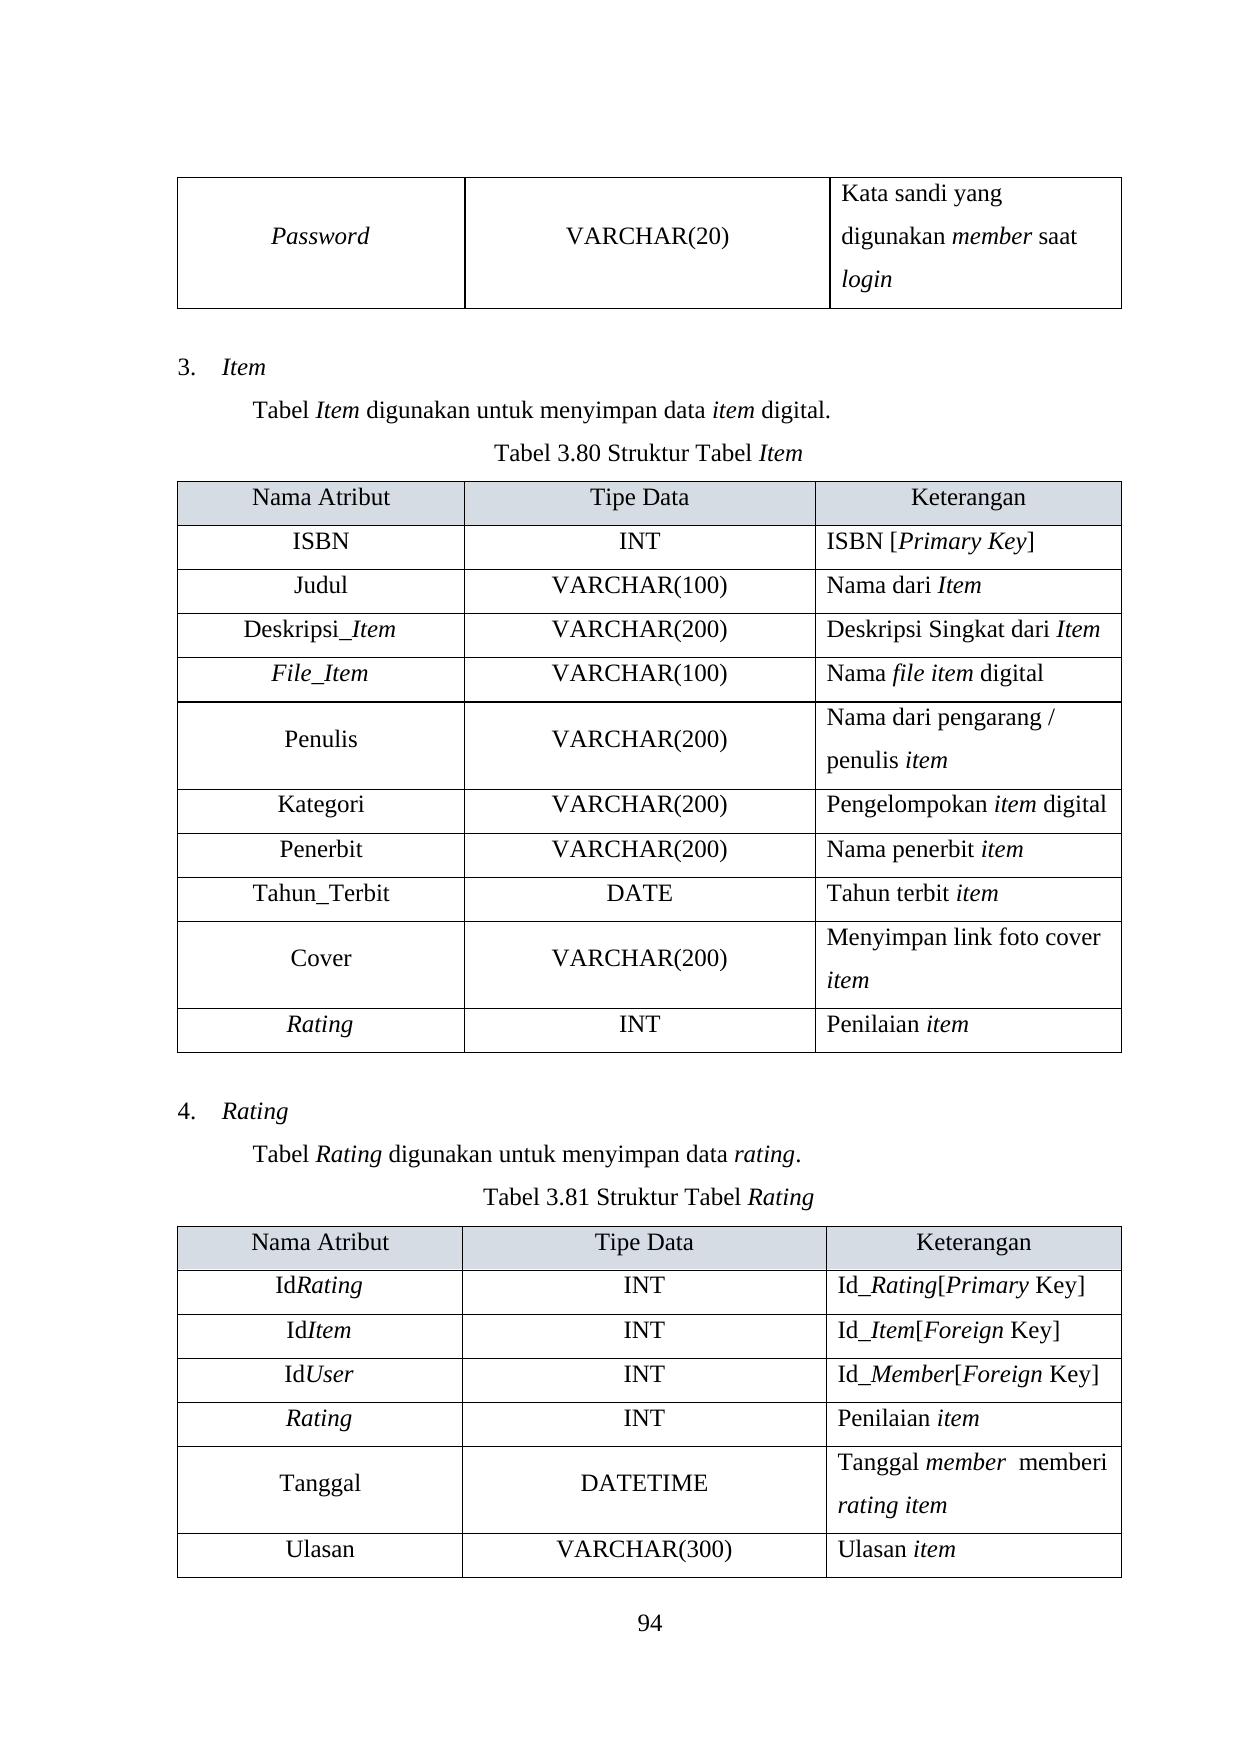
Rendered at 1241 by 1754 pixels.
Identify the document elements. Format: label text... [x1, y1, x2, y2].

list Rating [177, 1096, 1122, 1125]
text Tabel 3.81 Struktur Tabel Rating [177, 1182, 1122, 1211]
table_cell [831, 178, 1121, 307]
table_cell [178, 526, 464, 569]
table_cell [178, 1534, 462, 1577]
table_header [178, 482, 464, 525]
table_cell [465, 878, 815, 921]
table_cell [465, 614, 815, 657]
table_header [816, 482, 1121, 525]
text Tabel Item digunakan untuk menyimpan data item digital. [177, 395, 1122, 423]
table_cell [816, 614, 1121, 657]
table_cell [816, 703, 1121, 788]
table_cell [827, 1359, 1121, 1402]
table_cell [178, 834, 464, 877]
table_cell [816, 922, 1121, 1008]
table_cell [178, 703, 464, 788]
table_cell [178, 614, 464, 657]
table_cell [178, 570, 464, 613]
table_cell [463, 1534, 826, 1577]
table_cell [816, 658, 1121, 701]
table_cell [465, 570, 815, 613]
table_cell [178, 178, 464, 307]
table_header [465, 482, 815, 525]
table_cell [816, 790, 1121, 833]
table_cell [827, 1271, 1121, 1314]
text Tabel 3.80 Struktur Tabel Item [177, 438, 1122, 467]
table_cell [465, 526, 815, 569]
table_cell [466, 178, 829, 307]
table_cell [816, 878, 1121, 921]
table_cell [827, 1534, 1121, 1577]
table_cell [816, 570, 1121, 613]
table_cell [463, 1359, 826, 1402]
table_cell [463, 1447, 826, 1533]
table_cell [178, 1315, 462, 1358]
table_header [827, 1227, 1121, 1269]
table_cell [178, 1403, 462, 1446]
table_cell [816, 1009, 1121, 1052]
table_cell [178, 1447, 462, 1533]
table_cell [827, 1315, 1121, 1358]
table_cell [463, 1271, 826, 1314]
list Item [177, 352, 1122, 380]
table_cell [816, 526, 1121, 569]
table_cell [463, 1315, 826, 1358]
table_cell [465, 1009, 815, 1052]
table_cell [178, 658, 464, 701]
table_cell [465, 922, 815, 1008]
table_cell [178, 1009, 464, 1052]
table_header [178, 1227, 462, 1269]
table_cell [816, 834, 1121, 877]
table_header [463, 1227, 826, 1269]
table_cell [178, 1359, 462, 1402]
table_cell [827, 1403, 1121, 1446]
text Tabel Rating digunakan untuk menyimpan data rating. [177, 1139, 1122, 1168]
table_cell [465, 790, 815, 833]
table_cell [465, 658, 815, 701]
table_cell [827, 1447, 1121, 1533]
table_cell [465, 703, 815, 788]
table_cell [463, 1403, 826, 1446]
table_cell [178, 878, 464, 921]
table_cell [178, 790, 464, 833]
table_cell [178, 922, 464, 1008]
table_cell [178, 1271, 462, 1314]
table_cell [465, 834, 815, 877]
